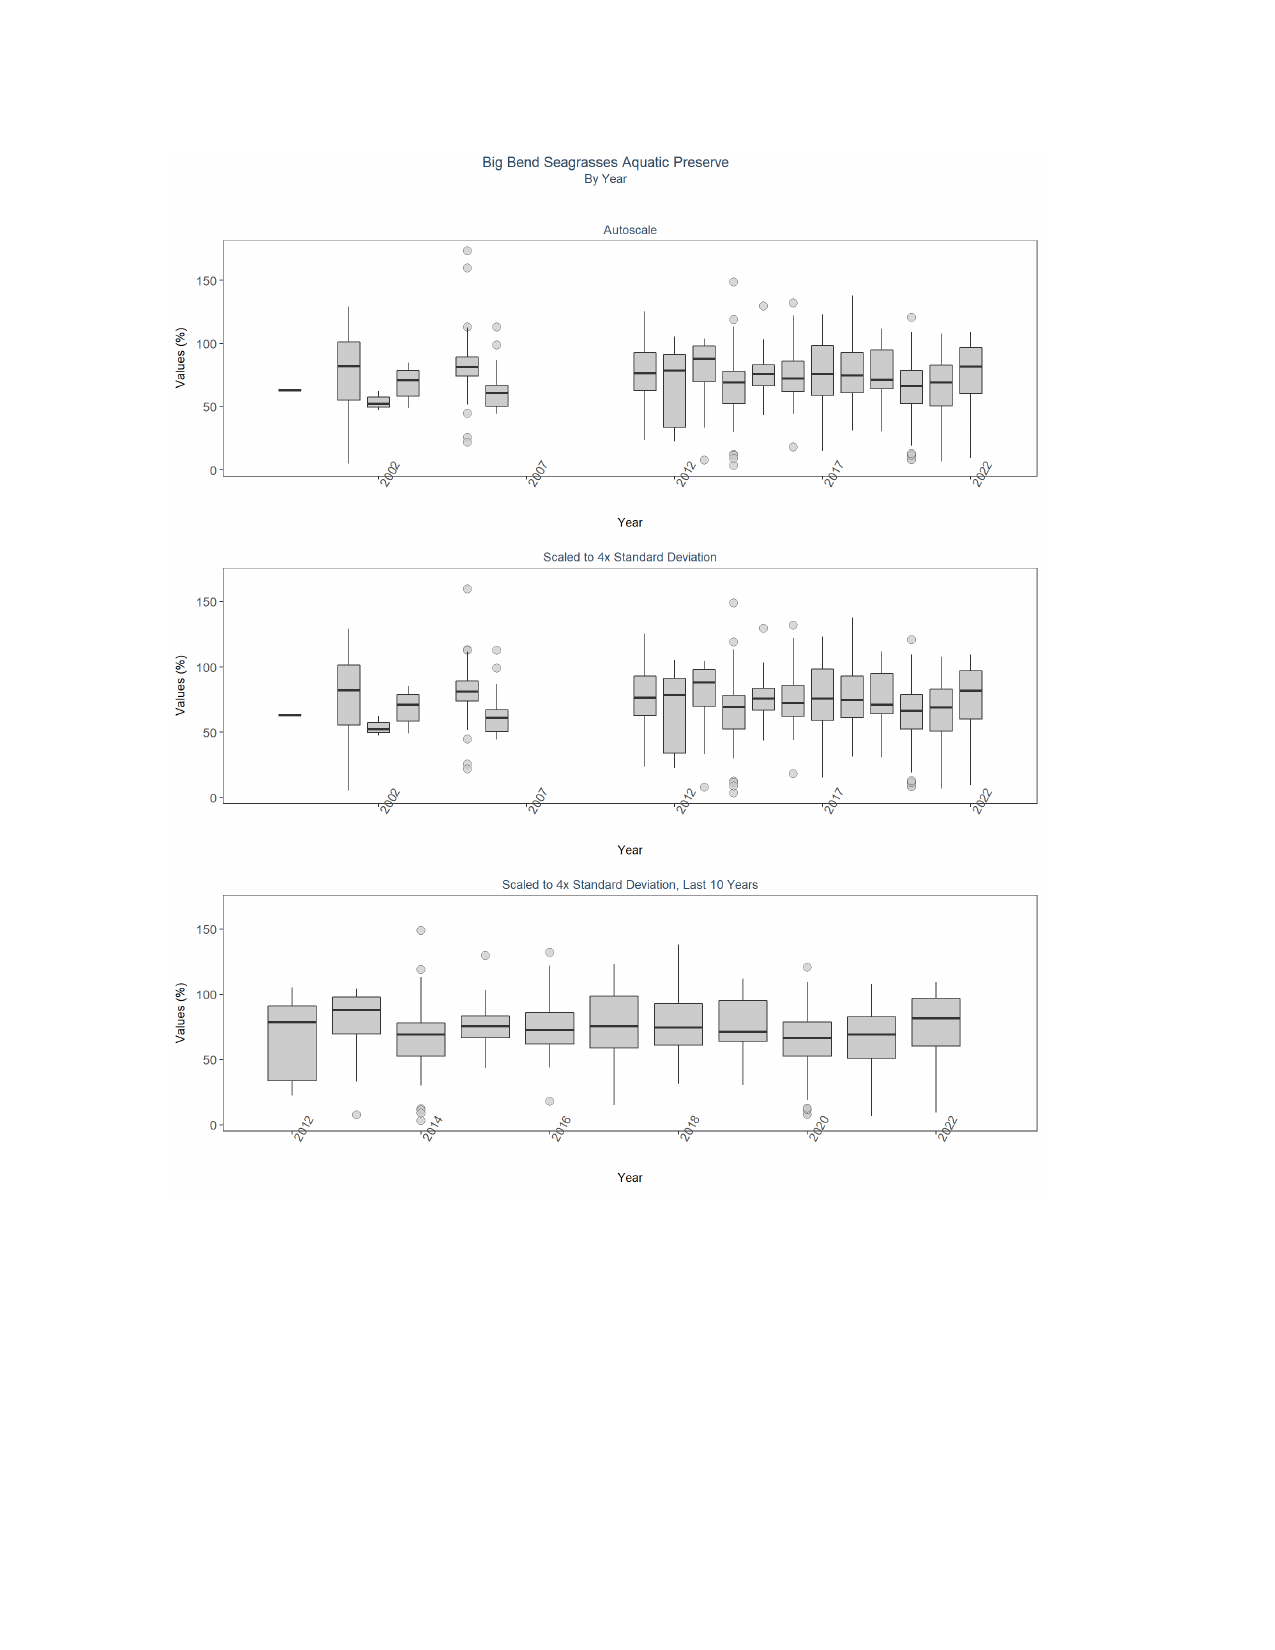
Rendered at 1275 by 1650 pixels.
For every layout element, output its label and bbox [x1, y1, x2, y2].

picture [168, 150, 1044, 1200]
